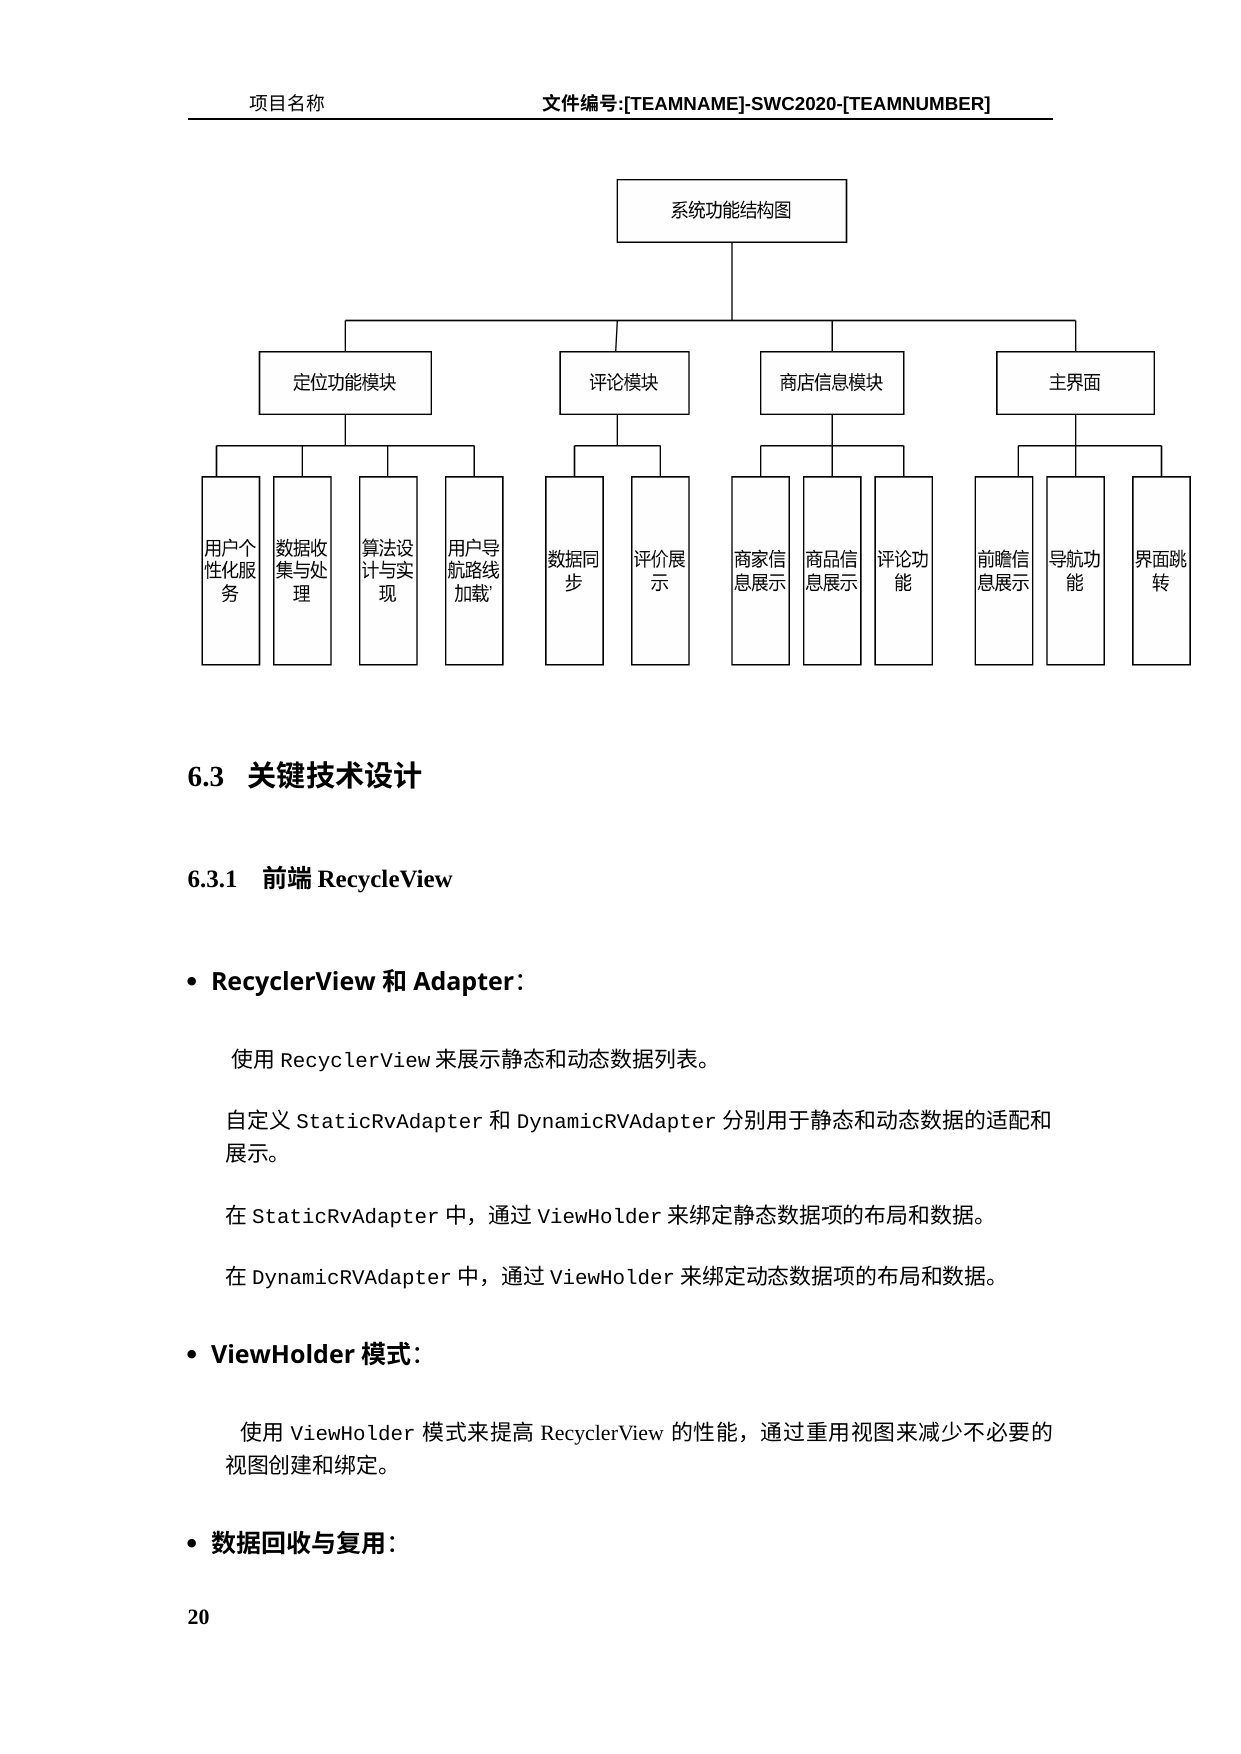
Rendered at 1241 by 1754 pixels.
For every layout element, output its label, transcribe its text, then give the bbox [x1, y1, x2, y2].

list 使用 RecyclerView 来展示静态和动态数据列表。 [225, 1041, 1053, 1074]
text · ViewHolder 模式： [187, 1321, 1053, 1386]
subtitle 前端RecycleView [187, 844, 1053, 909]
subtitle 关键技术设计 [187, 741, 1053, 806]
text · RecyclerView 和 Adapter： [187, 947, 1053, 1012]
list 在 StaticRvAdapter 中，通过 ViewHolder 来绑定静态数据项的布局和数据。 [225, 1197, 1053, 1230]
picture [187, 163, 1205, 681]
list 自定义 StaticRvAdapter 和 DynamicRVAdapter 分别用于静态和动态数据的适配和展示。 [225, 1103, 1053, 1168]
list 在 DynamicRVAdapter 中，通过 ViewHolder 来绑定动态数据项的布局和数据。 [225, 1259, 1053, 1291]
list 使用 ViewHolder 模式来提高 RecyclerView 的性能，通过重用视图来减少不必要的视图创建和绑定。 [225, 1415, 1053, 1480]
text · 数据回收与复用： [187, 1509, 1053, 1574]
